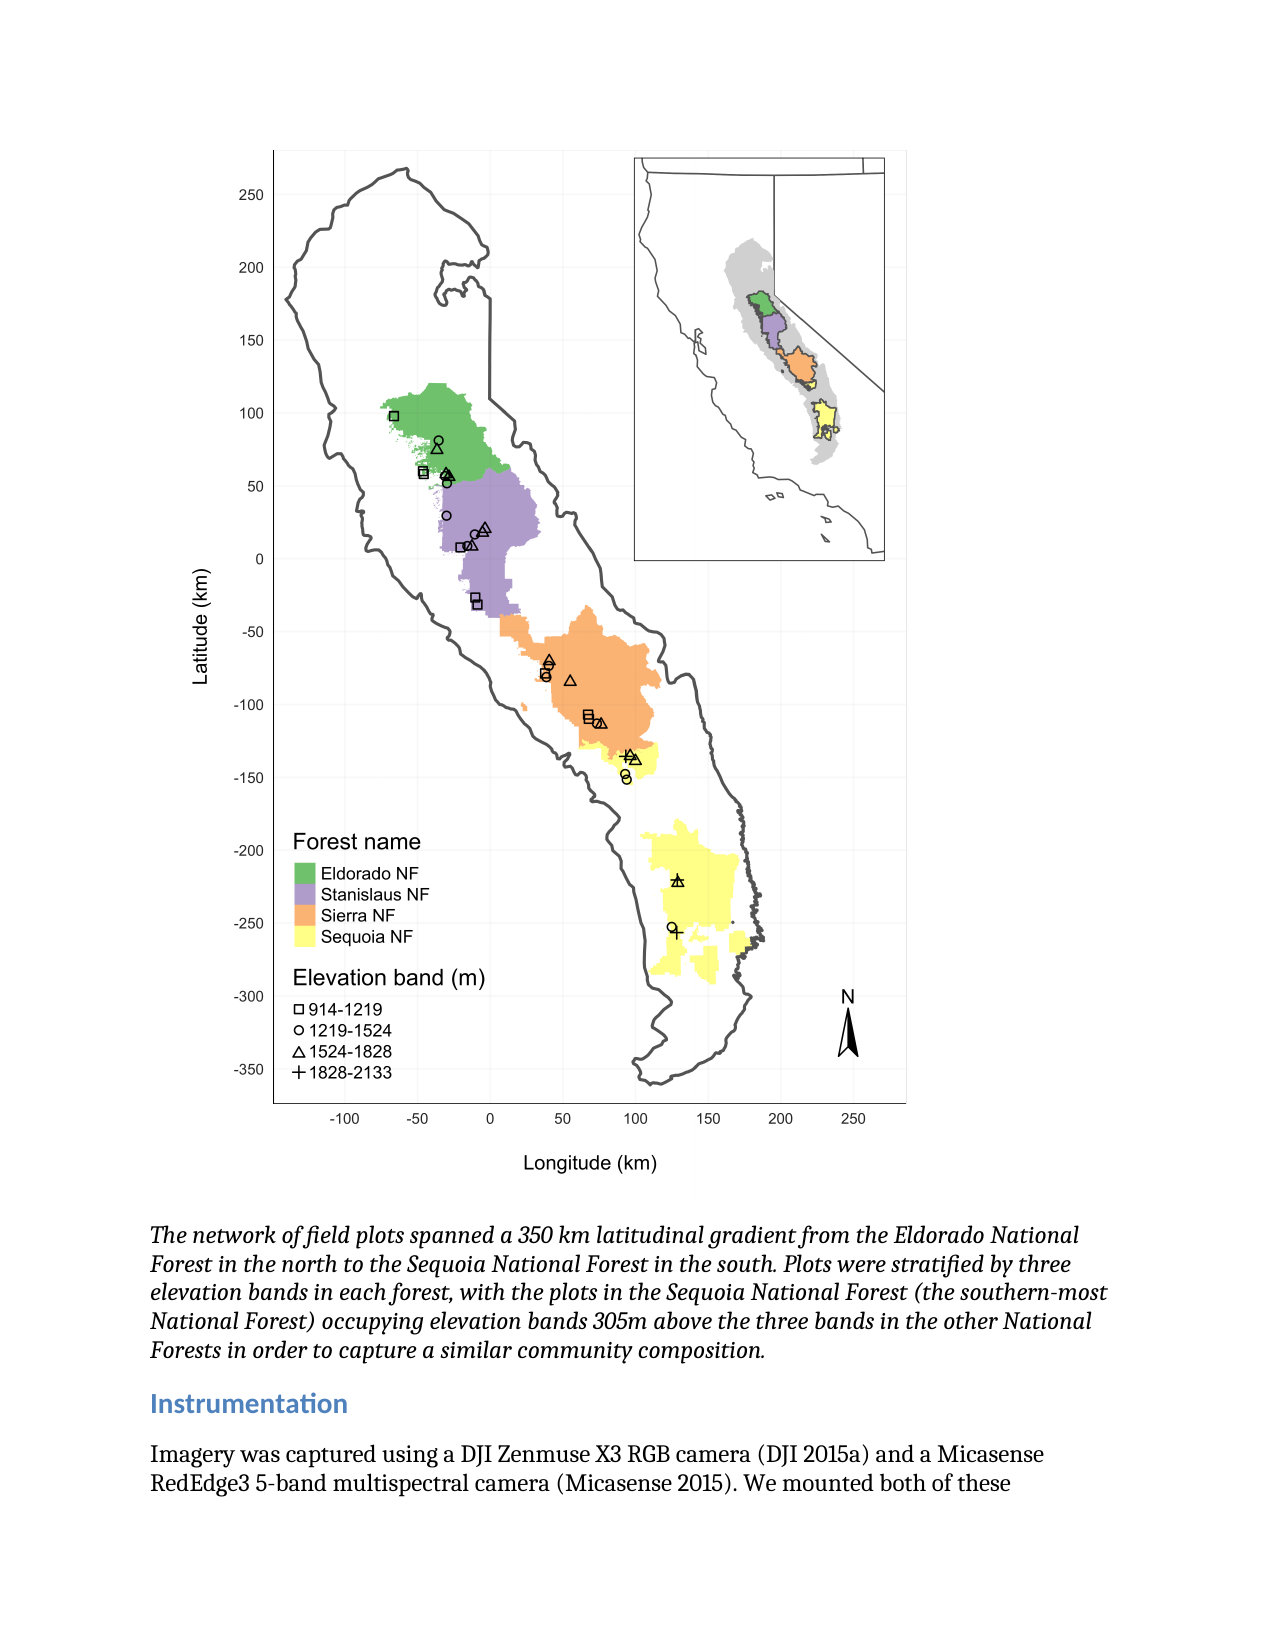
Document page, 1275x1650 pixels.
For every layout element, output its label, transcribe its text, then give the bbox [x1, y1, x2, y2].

picture [168, 150, 907, 1200]
text The network of field plots spanned a 350 km latitudinal gradient from the Eldorado National Forest in the north to the Sequoia National Forest in the south. Plots were stratified by three elevation bands in each forest, with the plots in the Sequoia National Forest (the southern-most National Forest) occupying elevation bands 305m above the three bands in the other National Forests in order to capture a similar community composition. [150, 1221, 1125, 1364]
subtitle Instrumentation [150, 1385, 1125, 1421]
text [150, 1440, 1125, 1497]
